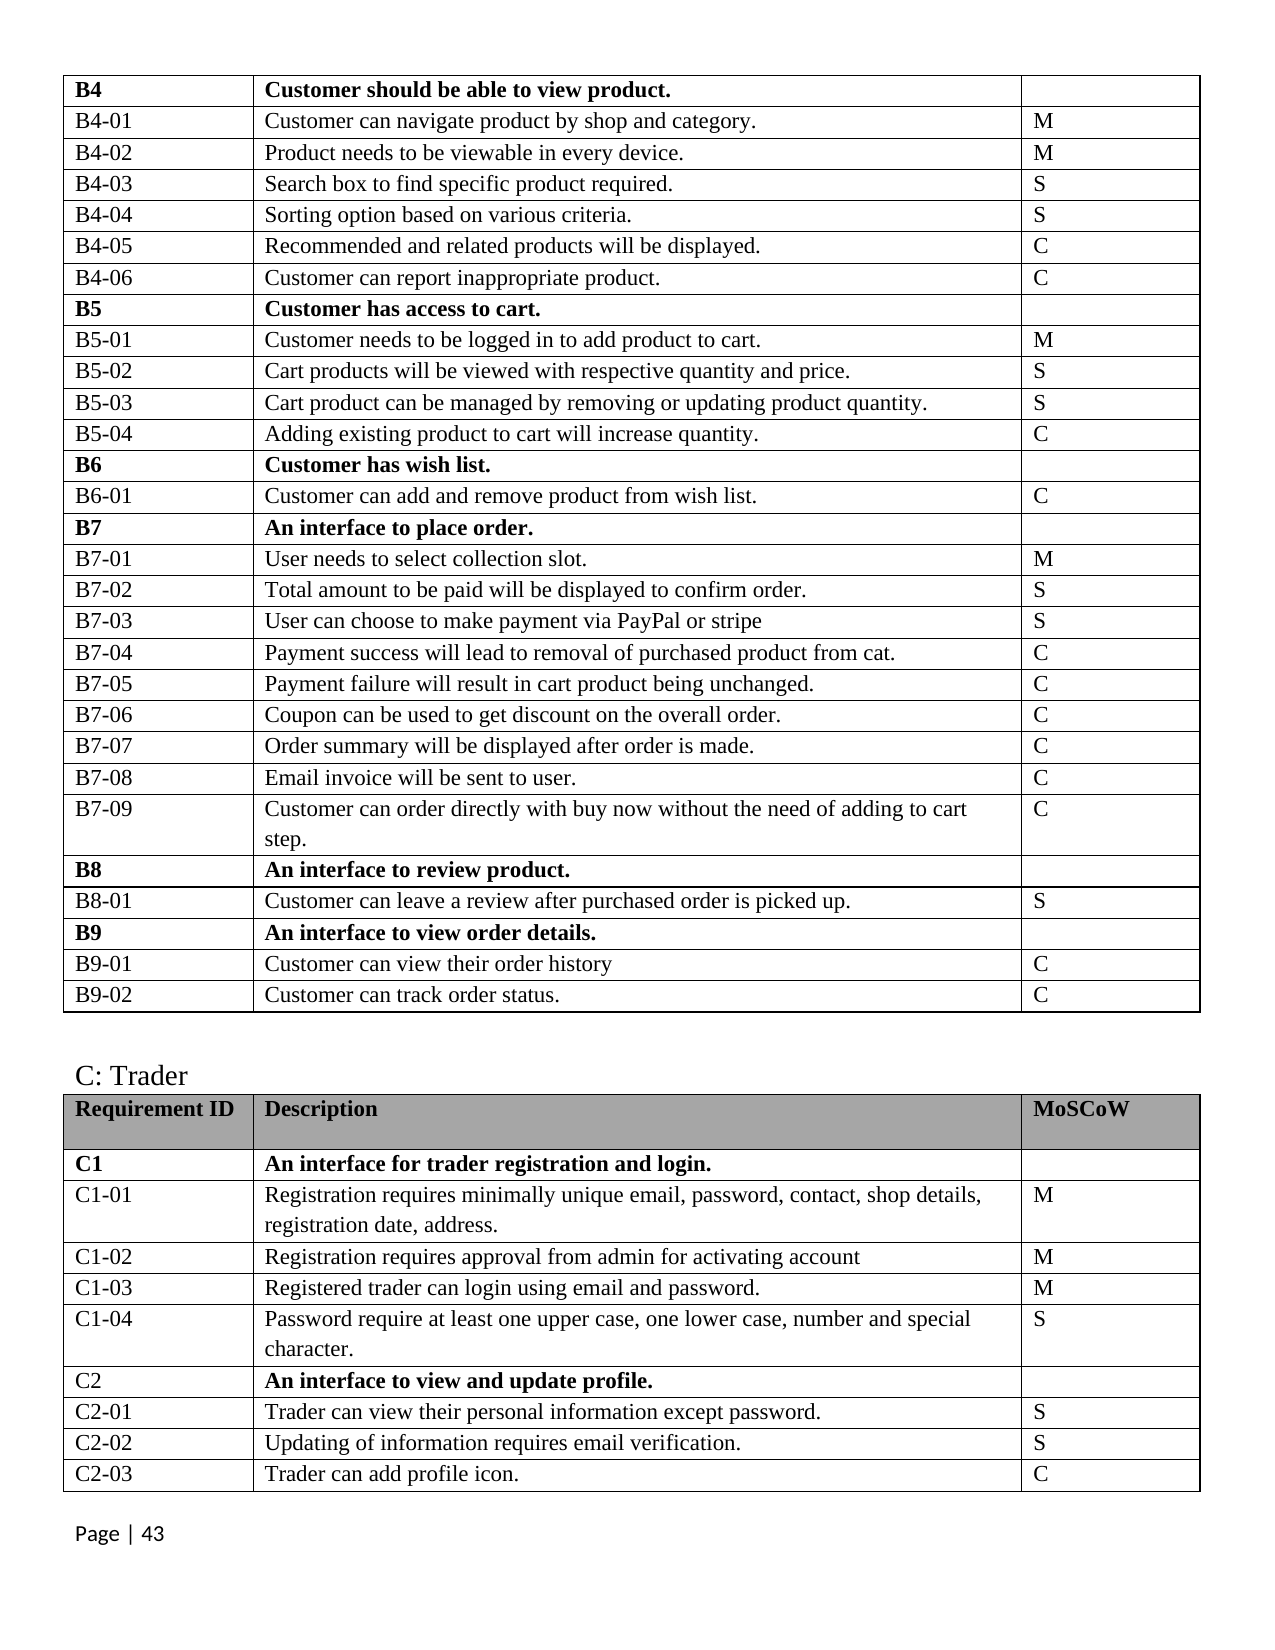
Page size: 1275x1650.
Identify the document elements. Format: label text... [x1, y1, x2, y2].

table_cell Email invoice will be sent to user. [254, 764, 1021, 794]
table_cell B9 [64, 919, 253, 949]
table_cell Product needs to be viewable in every device. [254, 139, 1021, 169]
table_cell C [1022, 950, 1199, 980]
table_cell An interface for trader registration and login. [254, 1150, 1021, 1180]
table_cell B7-02 [64, 576, 253, 606]
table_cell Customer should be able to view product. [254, 76, 1021, 106]
table_cell M [1022, 545, 1199, 575]
table_cell B9-02 [64, 981, 253, 1011]
table_cell An interface to view and update profile. [254, 1367, 1021, 1397]
table_cell C1-03 [64, 1274, 253, 1304]
table_cell C2-02 [64, 1429, 253, 1459]
table_cell [1022, 919, 1199, 949]
table_cell [1022, 856, 1199, 886]
table_cell Customer can leave a review after purchased order is picked up. [254, 888, 1021, 918]
table_cell Cart product can be managed by removing or updating product quantity. [254, 389, 1021, 419]
table_cell B6-01 [64, 482, 253, 512]
table_cell C [1022, 232, 1199, 262]
table_cell C [1022, 264, 1199, 294]
table_cell C [1022, 981, 1199, 1011]
table_cell Customer has access to cart. [254, 295, 1021, 325]
table_cell B4-02 [64, 139, 253, 169]
table_cell Customer can view their order history [254, 950, 1021, 980]
table_cell B4-06 [64, 264, 253, 294]
table_cell Registered trader can login using email and password. [254, 1274, 1021, 1304]
table_cell Order summary will be displayed after order is made. [254, 732, 1021, 762]
table_cell Sorting option based on various criteria. [254, 201, 1021, 231]
table_cell B6 [64, 451, 253, 481]
table_cell [1022, 451, 1199, 481]
table_cell B8-01 [64, 888, 253, 918]
table_cell C2 [64, 1367, 253, 1397]
table_cell C2-03 [64, 1460, 253, 1491]
table_cell C [1022, 795, 1199, 855]
table_cell B5-01 [64, 326, 253, 356]
table_cell [1022, 1150, 1199, 1180]
table_cell B5-04 [64, 420, 253, 450]
table_cell M [1022, 1274, 1199, 1304]
table_cell C [1022, 701, 1199, 731]
table_cell B7-06 [64, 701, 253, 731]
table_cell S [1022, 1398, 1199, 1428]
table_cell [1022, 295, 1199, 325]
table_cell B4-05 [64, 232, 253, 262]
table_cell S [1022, 357, 1199, 387]
table_cell Updating of information requires email verification. [254, 1429, 1021, 1459]
table_cell S [1022, 389, 1199, 419]
table_cell S [1022, 888, 1199, 918]
table_cell C1-02 [64, 1243, 253, 1273]
table_cell M [1022, 1243, 1199, 1273]
table_cell B9-01 [64, 950, 253, 980]
table_cell Registration requires approval from admin for activating account [254, 1243, 1021, 1273]
table_cell Customer can report inappropriate product. [254, 264, 1021, 294]
table_cell B4-03 [64, 170, 253, 200]
table_cell Adding existing product to cart will increase quantity. [254, 420, 1021, 450]
table_cell Customer can track order status. [254, 981, 1021, 1011]
table_cell C [1022, 1460, 1199, 1491]
table_cell Registration requires minimally unique email, password, contact, shop details, registration date, address. [254, 1181, 1021, 1242]
table_cell Recommended and related products will be displayed. [254, 232, 1021, 262]
table_cell S [1022, 201, 1199, 231]
table_cell C1 [64, 1150, 253, 1180]
table_cell An interface to review product. [254, 856, 1021, 886]
table_cell C2-01 [64, 1398, 253, 1428]
table_cell [1022, 76, 1199, 106]
table_cell S [1022, 1305, 1199, 1366]
table_cell B5-02 [64, 357, 253, 387]
table_cell User needs to select collection slot. [254, 545, 1021, 575]
table_cell C [1022, 764, 1199, 794]
table_cell B4-01 [64, 107, 253, 137]
table_cell C [1022, 670, 1199, 700]
table_cell C [1022, 482, 1199, 512]
table_cell B7-08 [64, 764, 253, 794]
table_cell Customer has wish list. [254, 451, 1021, 481]
table_cell M [1022, 1181, 1199, 1242]
table_cell Customer can navigate product by shop and category. [254, 107, 1021, 137]
table_cell Customer needs to be logged in to add product to cart. [254, 326, 1021, 356]
subtitle C: Trader [75, 1058, 1200, 1091]
table_cell B7-09 [64, 795, 253, 855]
table_header Requirement ID [64, 1095, 253, 1149]
table_cell C [1022, 732, 1199, 762]
table_cell An interface to view order details. [254, 919, 1021, 949]
table_cell [1022, 1367, 1199, 1397]
table_cell B7-01 [64, 545, 253, 575]
table_cell B7-05 [64, 670, 253, 700]
table_cell B7-04 [64, 639, 253, 669]
table_cell Search box to find specific product required. [254, 170, 1021, 200]
table_cell Customer can order directly with buy now without the need of adding to cart step. [254, 795, 1021, 855]
table_cell M [1022, 107, 1199, 137]
table_cell B8 [64, 856, 253, 886]
table_cell S [1022, 607, 1199, 637]
table_cell [1022, 514, 1199, 544]
table_cell B5-03 [64, 389, 253, 419]
table_cell S [1022, 576, 1199, 606]
table_cell S [1022, 1429, 1199, 1459]
table_cell B7-07 [64, 732, 253, 762]
table_cell C [1022, 639, 1199, 669]
table_cell Coupon can be used to get discount on the overall order. [254, 701, 1021, 731]
table_cell C1-04 [64, 1305, 253, 1366]
table_cell C1-01 [64, 1181, 253, 1242]
table_header MoSCoW [1022, 1095, 1199, 1149]
table_cell Password require at least one upper case, one lower case, number and special character. [254, 1305, 1021, 1366]
table_cell Total amount to be paid will be displayed to confirm order. [254, 576, 1021, 606]
table_cell Customer can add and remove product from wish list. [254, 482, 1021, 512]
table_cell B7-03 [64, 607, 253, 637]
table_cell Payment success will lead to removal of purchased product from cat. [254, 639, 1021, 669]
table_cell S [1022, 170, 1199, 200]
table_cell User can choose to make payment via PayPal or stripe [254, 607, 1021, 637]
table_cell Cart products will be viewed with respective quantity and price. [254, 357, 1021, 387]
table_cell Trader can add profile icon. [254, 1460, 1021, 1491]
table_cell B4 [64, 76, 253, 106]
table_header Description [254, 1095, 1021, 1149]
table_cell B4-04 [64, 201, 253, 231]
table_cell M [1022, 139, 1199, 169]
table_cell M [1022, 326, 1199, 356]
table_cell C [1022, 420, 1199, 450]
table_cell Payment failure will result in cart product being unchanged. [254, 670, 1021, 700]
table_cell B7 [64, 514, 253, 544]
table_cell An interface to place order. [254, 514, 1021, 544]
table_cell Trader can view their personal information except password. [254, 1398, 1021, 1428]
table_cell B5 [64, 295, 253, 325]
